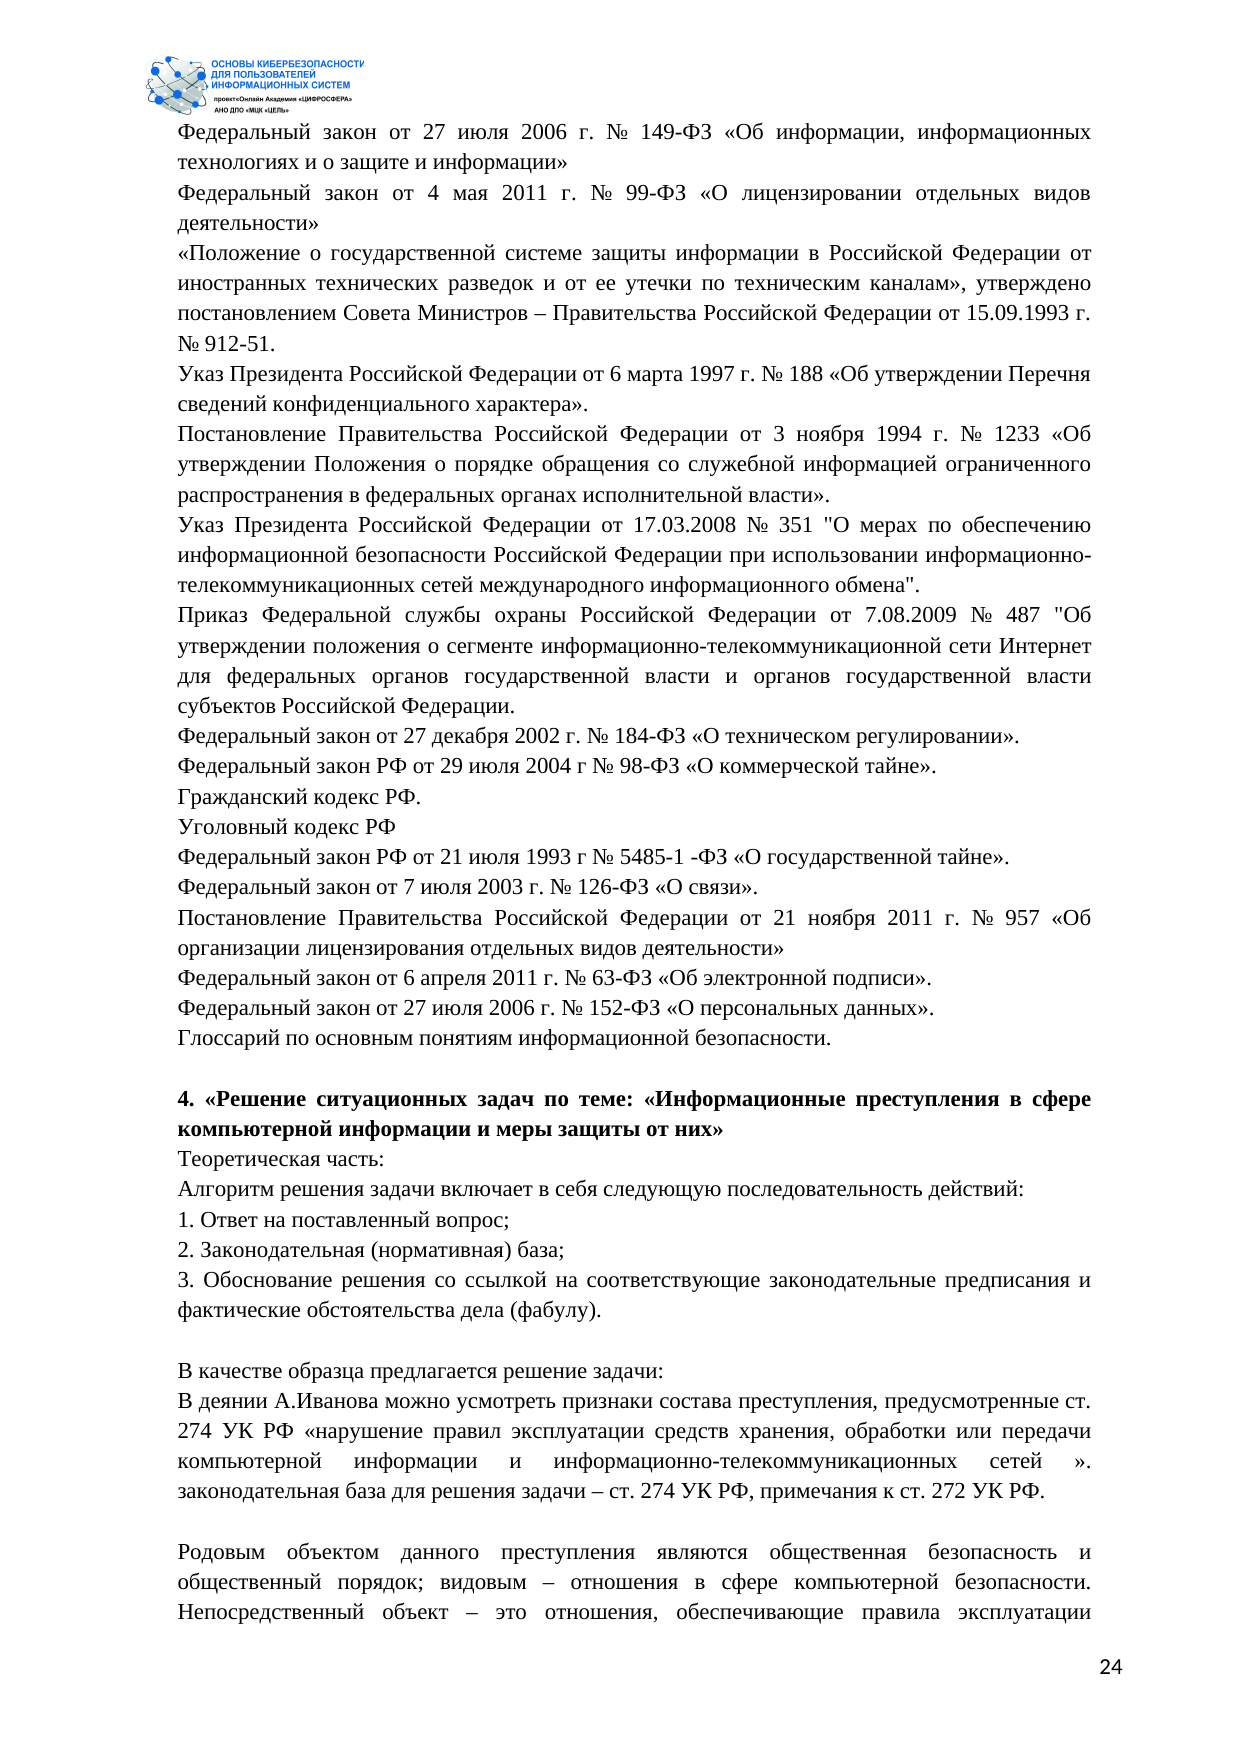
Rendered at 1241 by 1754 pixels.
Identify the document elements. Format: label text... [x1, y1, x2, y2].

text Постановление Правительства Российской Федерации от 21 ноября 2011 г. № 957 «Об организации лицензирования отдельных видов деятельности» [177, 903, 1093, 960]
text Указ Президента Российской Федерации от 6 марта 1997 г. № 188 «Об утверждении Перечня сведений конфиденциального характера». [177, 360, 1093, 416]
text Федеральный закон РФ от 21 июля 1993 г № 5485-1 -ФЗ «О государственной тайне». [177, 843, 1093, 869]
picture [140, 45, 364, 124]
text 3. Обоснование решения со ссылкой на соответствующие законодательные предписания и фактические обстоятельства дела (фабулу). [177, 1266, 1093, 1323]
text Гражданский кодекс РФ. [177, 783, 1093, 809]
text Федеральный закон от 7 июля 2003 г. № 126-ФЗ «О связи». [177, 873, 1093, 900]
text 4. «Решение ситуационных задач по теме: «Информационные преступления в сфере компьютерной информации и меры защиты от них» [177, 1085, 1093, 1141]
text 2. Законодательная (нормативная) база; [177, 1236, 1093, 1262]
text В качестве образца предлагается решение задачи: [177, 1357, 1093, 1383]
text В деянии А.Иванова можно усмотреть признаки состава преступления, предусмотренные ст. 274 УК РФ «нарушение правил эксплуатации средств хранения, обработки или передачи компьютерной информации и информационно-телекоммуникационных сетей ». законодательная база для решения задачи – ст. 274 УК РФ, примечания к ст. 272 УК РФ. [177, 1387, 1093, 1504]
text Федеральный закон от 27 декабря 2002 г. № 184-ФЗ «О техническом регулировании». [177, 722, 1093, 749]
text Федеральный закон от 27 июля 2006 г. № 152-ФЗ «О персональных данных». [177, 994, 1093, 1021]
text Указ Президента Российской Федерации от 17.03.2008 № 351 "О мерах по обеспечению информационной безопасности Российской Федерации при использовании информационно-телекоммуникационных сетей международного информационного обмена". [177, 511, 1093, 598]
text «Положение о государственной системе защиты информации в Российской Федерации от иностранных технических разведок и от ее утечки по техническим каналам», утверждено постановлением Совета Министров – Правительства Российской Федерации от 15.09.1993 г. № 912-51. [177, 239, 1093, 356]
text Уголовный кодекс РФ [177, 813, 1093, 839]
text Постановление Правительства Российской Федерации от 3 ноября 1994 г. № 1233 «Об утверждении Положения о порядке обращения со служебной информацией ограниченного распространения в федеральных органах исполнительной власти». [177, 420, 1093, 507]
text 1. Ответ на поставленный вопрос; [177, 1206, 1093, 1232]
text Федеральный закон от 27 июля 2006 г. № 149-ФЗ «Об информации, информационных технологиях и о защите и информации» [177, 118, 1093, 175]
text Федеральный закон РФ от 29 июля 2004 г № 98-ФЗ «О коммерческой тайне». [177, 752, 1093, 779]
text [177, 1538, 1093, 1625]
text Федеральный закон от 4 мая 2011 г. № 99-ФЗ «О лицензировании отдельных видов деятельности» [177, 178, 1093, 235]
text Глоссарий по основным понятиям информационной безопасности. [177, 1024, 1093, 1051]
text Федеральный закон от 6 апреля 2011 г. № 63-ФЗ «Об электронной подписи». [177, 964, 1093, 990]
text Алгоритм решения задачи включает в себя следующую последовательность действий: [177, 1175, 1093, 1202]
text Теоретическая часть: [177, 1145, 1093, 1172]
text Приказ Федеральной службы охраны Российской Федерации от 7.08.2009 № 487 "Об утверждении положения о сегменте информационно-телекоммуникационной сети Интернет для федеральных органов государственной власти и органов государственной власти субъектов Российской Федерации. [177, 601, 1093, 718]
